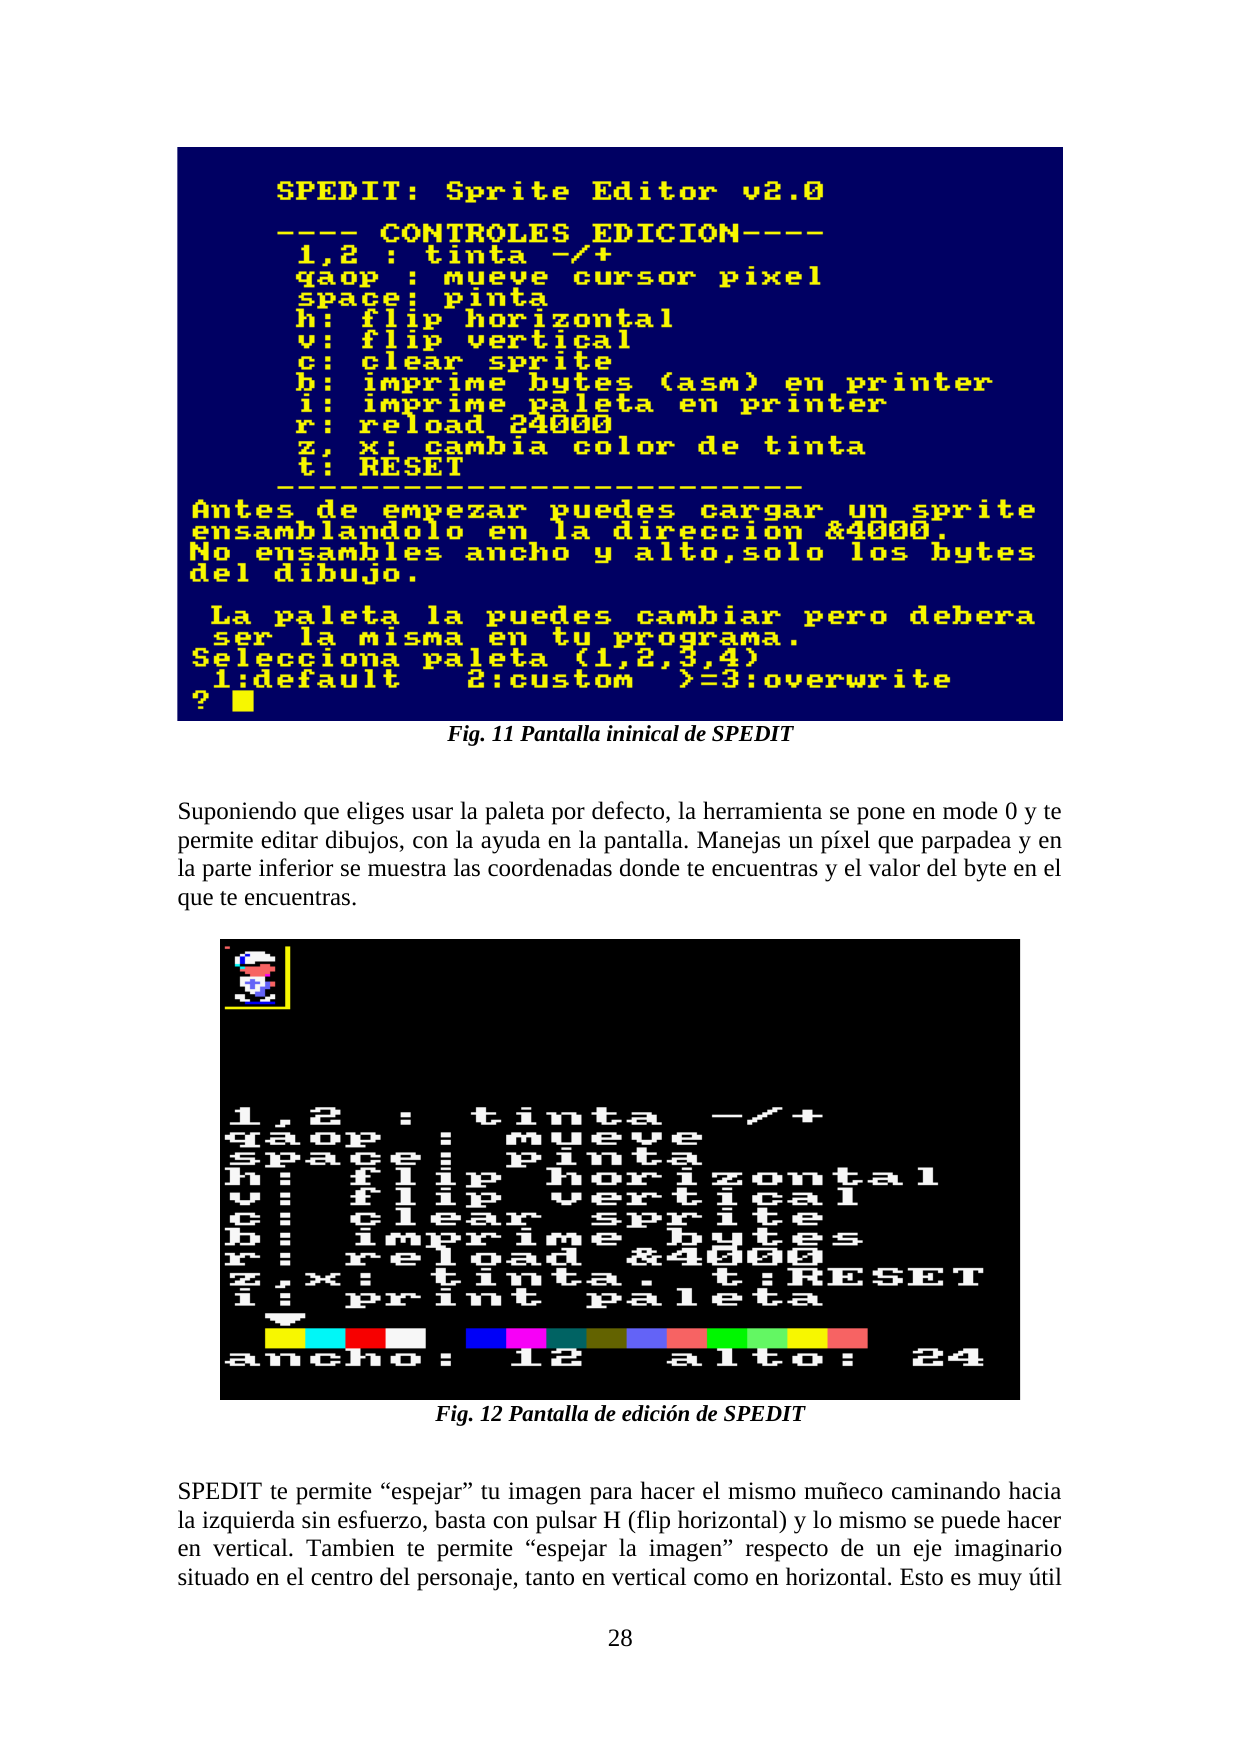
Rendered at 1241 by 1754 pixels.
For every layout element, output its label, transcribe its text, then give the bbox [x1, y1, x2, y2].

text Suponiendo que eliges usar la paleta por defecto, la herramienta se pone en mode 0 y te permite editar dibujos, con la ayuda en la pantalla. Manejas un píxel que parpadea y en la parte inferior se muestra las coordenadas donde te encuentras y el valor del byte en el que te encuentras. [177, 796, 1063, 911]
picture [177, 147, 1063, 721]
picture [220, 939, 1020, 1400]
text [177, 1476, 1063, 1591]
